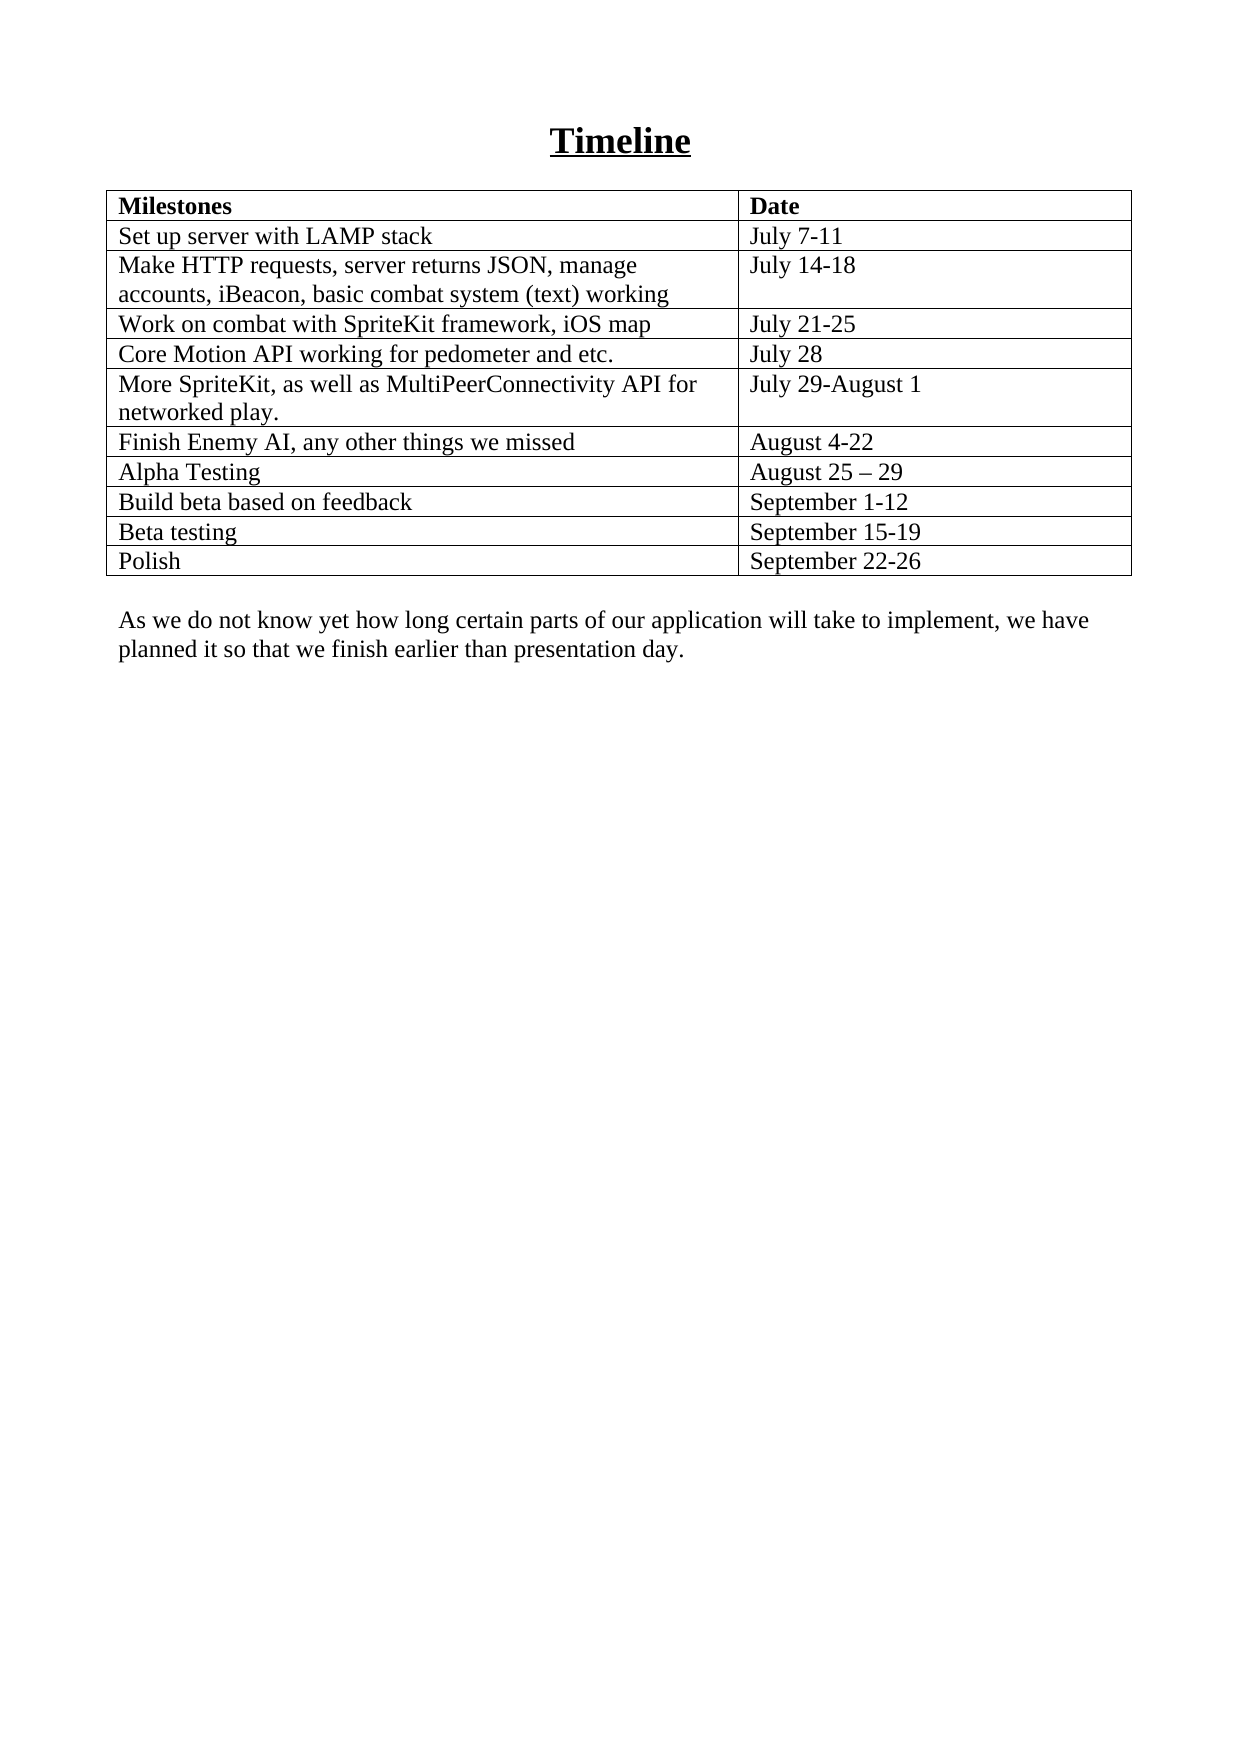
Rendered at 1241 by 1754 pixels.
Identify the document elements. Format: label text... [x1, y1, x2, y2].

table_cell More SpriteKit, as well as MultiPeerConnectivity API for networked play. [107, 369, 738, 426]
table_header Milestones [107, 191, 738, 220]
table_cell August 25 – 29 [739, 457, 1131, 486]
table_cell July 29-August 1 [739, 369, 1131, 426]
text Timeline [118, 118, 1122, 161]
table_cell September 1-12 [739, 487, 1131, 516]
table_cell Core Motion API working for pedometer and etc. [107, 339, 738, 368]
table_cell September 22-26 [739, 546, 1131, 575]
table_cell September 15-19 [739, 517, 1131, 545]
table_cell Make HTTP requests, server returns JSON, manage accounts, iBeacon, basic combat system (text) working [107, 251, 738, 308]
table_cell Polish [107, 546, 738, 575]
table_header Date [739, 191, 1131, 220]
table_cell Finish Enemy AI, any other things we missed [107, 427, 738, 456]
table_cell July 21-25 [739, 309, 1131, 338]
table_cell July 28 [739, 339, 1131, 368]
table_cell August 4-22 [739, 427, 1131, 456]
text As we do not know yet how long certain parts of our application will take to implement, we have planned it so that we finish earlier than presentation day. [118, 605, 1122, 662]
table_cell July 7-11 [739, 221, 1131, 249]
table_cell Alpha Testing [107, 457, 738, 486]
table_cell Beta testing [107, 517, 738, 545]
table_cell Set up server with LAMP stack [107, 221, 738, 249]
table_cell Build beta based on feedback [107, 487, 738, 516]
table_cell July 14-18 [739, 251, 1131, 308]
table_cell Work on combat with SpriteKit framework, iOS map [107, 309, 738, 338]
